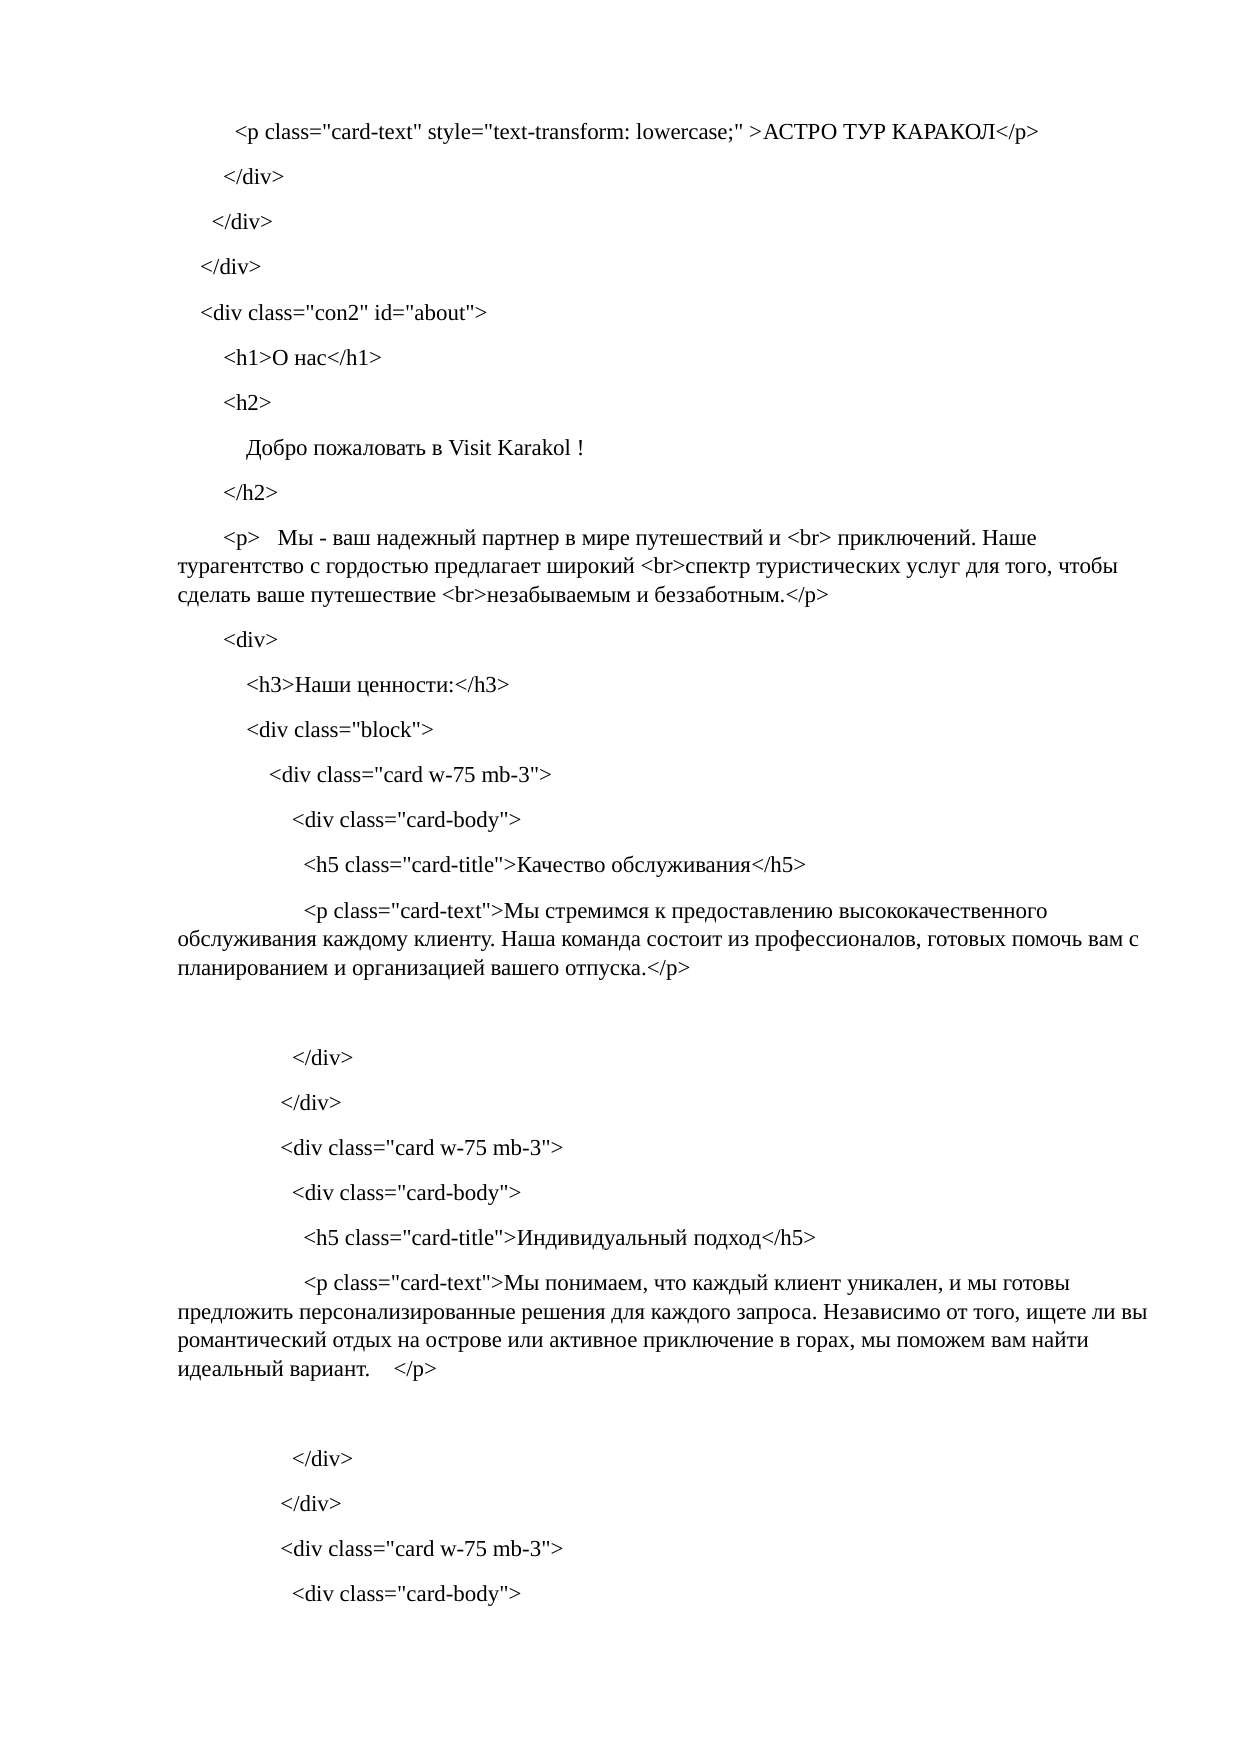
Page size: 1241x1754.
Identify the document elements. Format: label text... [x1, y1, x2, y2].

text <p class="card-text">Мы понимаем, что каждый клиент уникален, и мы готовы предложить персонализированные решения для каждого запроса. Независимо от того, ищете ли вы романтический отдых на острове или активное приключение в горах, мы поможем вам найти идеальный вариант. </p> [177, 1269, 1152, 1381]
text <div class="card w-75 mb-3"> [177, 1535, 1152, 1561]
text </div> [177, 1445, 1152, 1471]
text <div class="con2" id="about"> [177, 298, 1152, 325]
text <div class="card w-75 mb-3"> [177, 761, 1152, 788]
text </div> [177, 1490, 1152, 1516]
text </div> [177, 1089, 1152, 1115]
text <p class="card-text">Мы стремимся к предоставлению высококачественного обслуживания каждому клиенту. Наша команда состоит из профессионалов, готовых помочь вам с планированием и организацией вашего отпуска.</p> [177, 897, 1152, 980]
text <h5 class="card-title">Качество обслуживания</h5> [177, 852, 1152, 878]
text <p> Мы - ваш надежный партнер в мире путешествий и <br> приключений. Наше турагентство с гордостью предлагает широкий <br>спектр туристических услуг для того, чтобы сделать ваше путешествие <br>незабываемым и беззаботным.</p> [177, 524, 1152, 607]
text <div> [177, 626, 1152, 652]
text <h3>Наши ценности:</h3> [177, 671, 1152, 697]
text <h5 class="card-title">Индивидуальный подход</h5> [177, 1224, 1152, 1251]
text <div class="card w-75 mb-3"> [177, 1134, 1152, 1160]
text <p class="card-text" style="text-transform: lowercase;" >АСТРО ТУР КАРАКОЛ</p> [177, 118, 1152, 144]
text </div> [177, 1044, 1152, 1070]
text Добро пожаловать в Visit Karakol ! [177, 434, 1152, 460]
text </h2> [177, 479, 1152, 505]
text <h2> [177, 389, 1152, 415]
text <div class="card-body"> [177, 1580, 1152, 1606]
text <h1>О нас</h1> [177, 344, 1152, 370]
text </div> [177, 208, 1152, 235]
text <div class="card-body"> [177, 1179, 1152, 1205]
text </div> [177, 163, 1152, 189]
text <div class="block"> [177, 716, 1152, 743]
text </div> [177, 253, 1152, 280]
text <div class="card-body"> [177, 806, 1152, 833]
